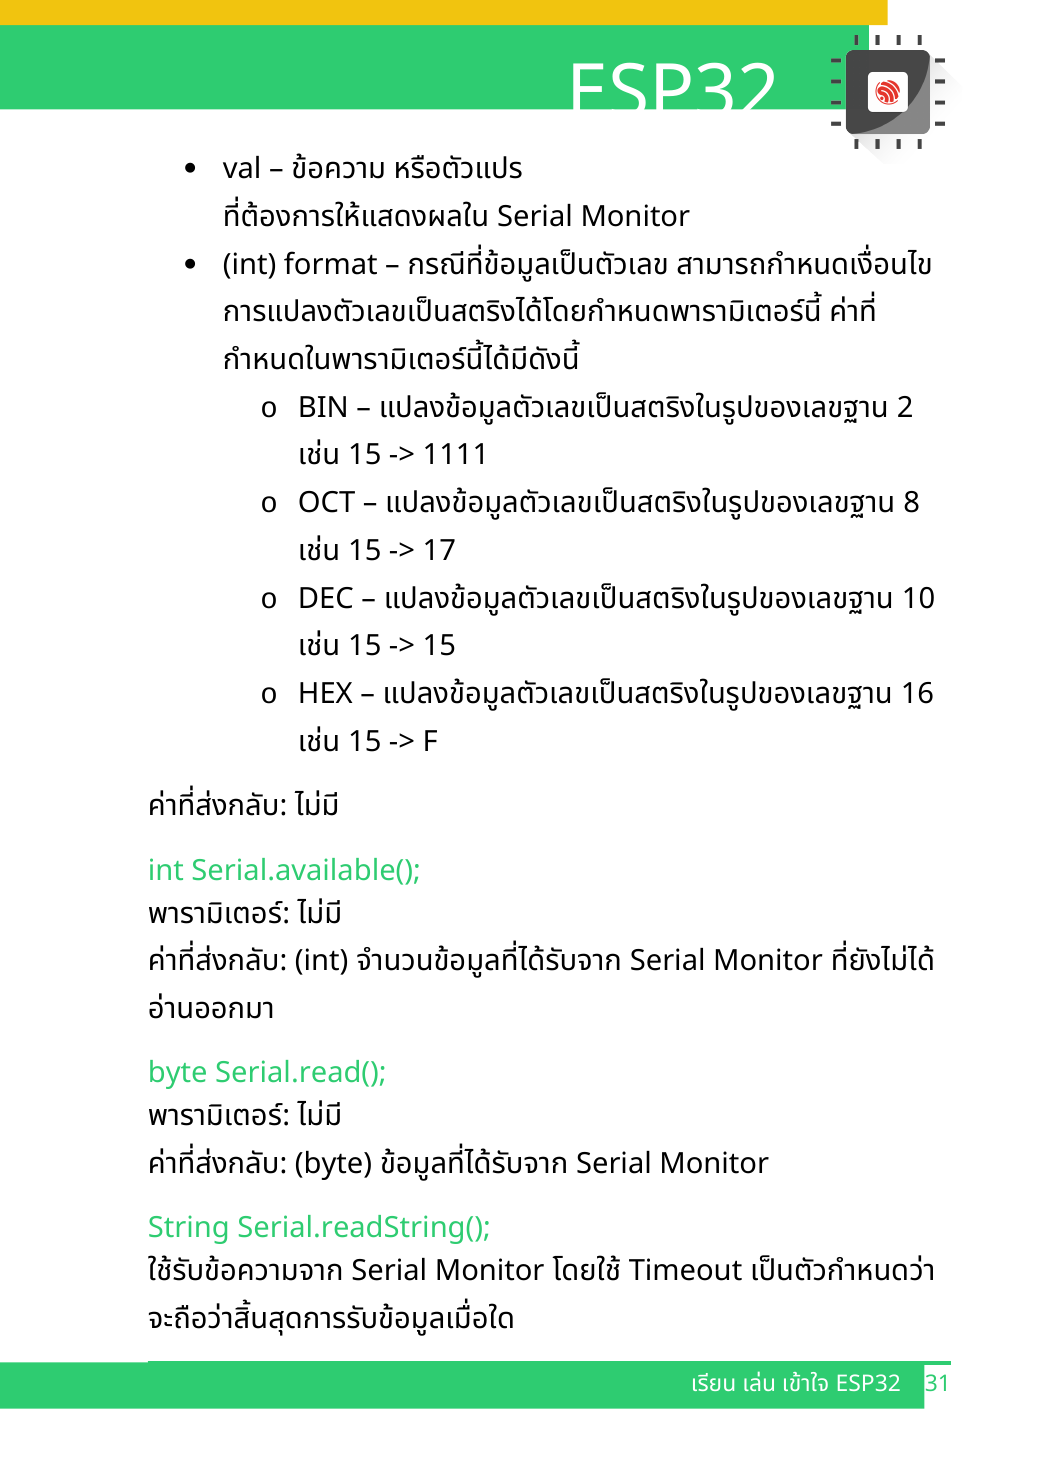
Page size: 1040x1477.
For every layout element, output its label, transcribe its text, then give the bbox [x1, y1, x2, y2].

list HEX – แปลงข้อมูลตัวเลขเป็นสตริงในรูปของเลขฐาน 16 เช่น 15 -> F [260, 672, 951, 764]
list DEC – แปลงข้อมูลตัวเลขเป็นสตริงในรูปของเลขฐาน 10 เช่น 15 -> 15 [260, 577, 951, 669]
text ค่าที่ส่งกลับ: ไม่มี [148, 785, 951, 829]
list BIN – แปลงข้อมูลตัวเลขเป็นสตริงในรูปของเลขฐาน 2 เช่น 15 -> 1111 [260, 386, 951, 478]
list (int) format – กรณีที่ข้อมูลเป็นตัวเลข สามารถกำหนดเงื่อนไขการแปลงตัวเลขเป็นสตริงได้โดยกำหนดพารามิเตอร์นี้ ค่าที่กำหนดในพารามิเตอร์นี้ได้มีดังนี้ [185, 243, 951, 382]
list OCT – แปลงข้อมูลตัวเลขเป็นสตริงในรูปของเลขฐาน 8 เช่น 15 -> 17 [260, 481, 951, 573]
picture [828, 35, 980, 164]
subtitle byte Serial.read(); [148, 1052, 951, 1091]
subtitle int Serial.available(); [148, 849, 951, 889]
text พารามิเตอร์: ไม่มี ค่าที่ส่งกลับ: (int) จำนวนข้อมูลที่ได้รับจาก Serial Monitor ที่ยังไม่ได้อ่านออกมา [148, 892, 951, 1031]
text พารามิเตอร์: ไม่มี ค่าที่ส่งกลับ: (byte) ข้อมูลที่ได้รับจาก Serial Monitor [148, 1094, 951, 1186]
subtitle String Serial.readString(); [148, 1207, 951, 1246]
list val – ข้อความ หรือตัวแปรที่ต้องการให้แสดงผลใน Serial Monitor [185, 148, 951, 240]
